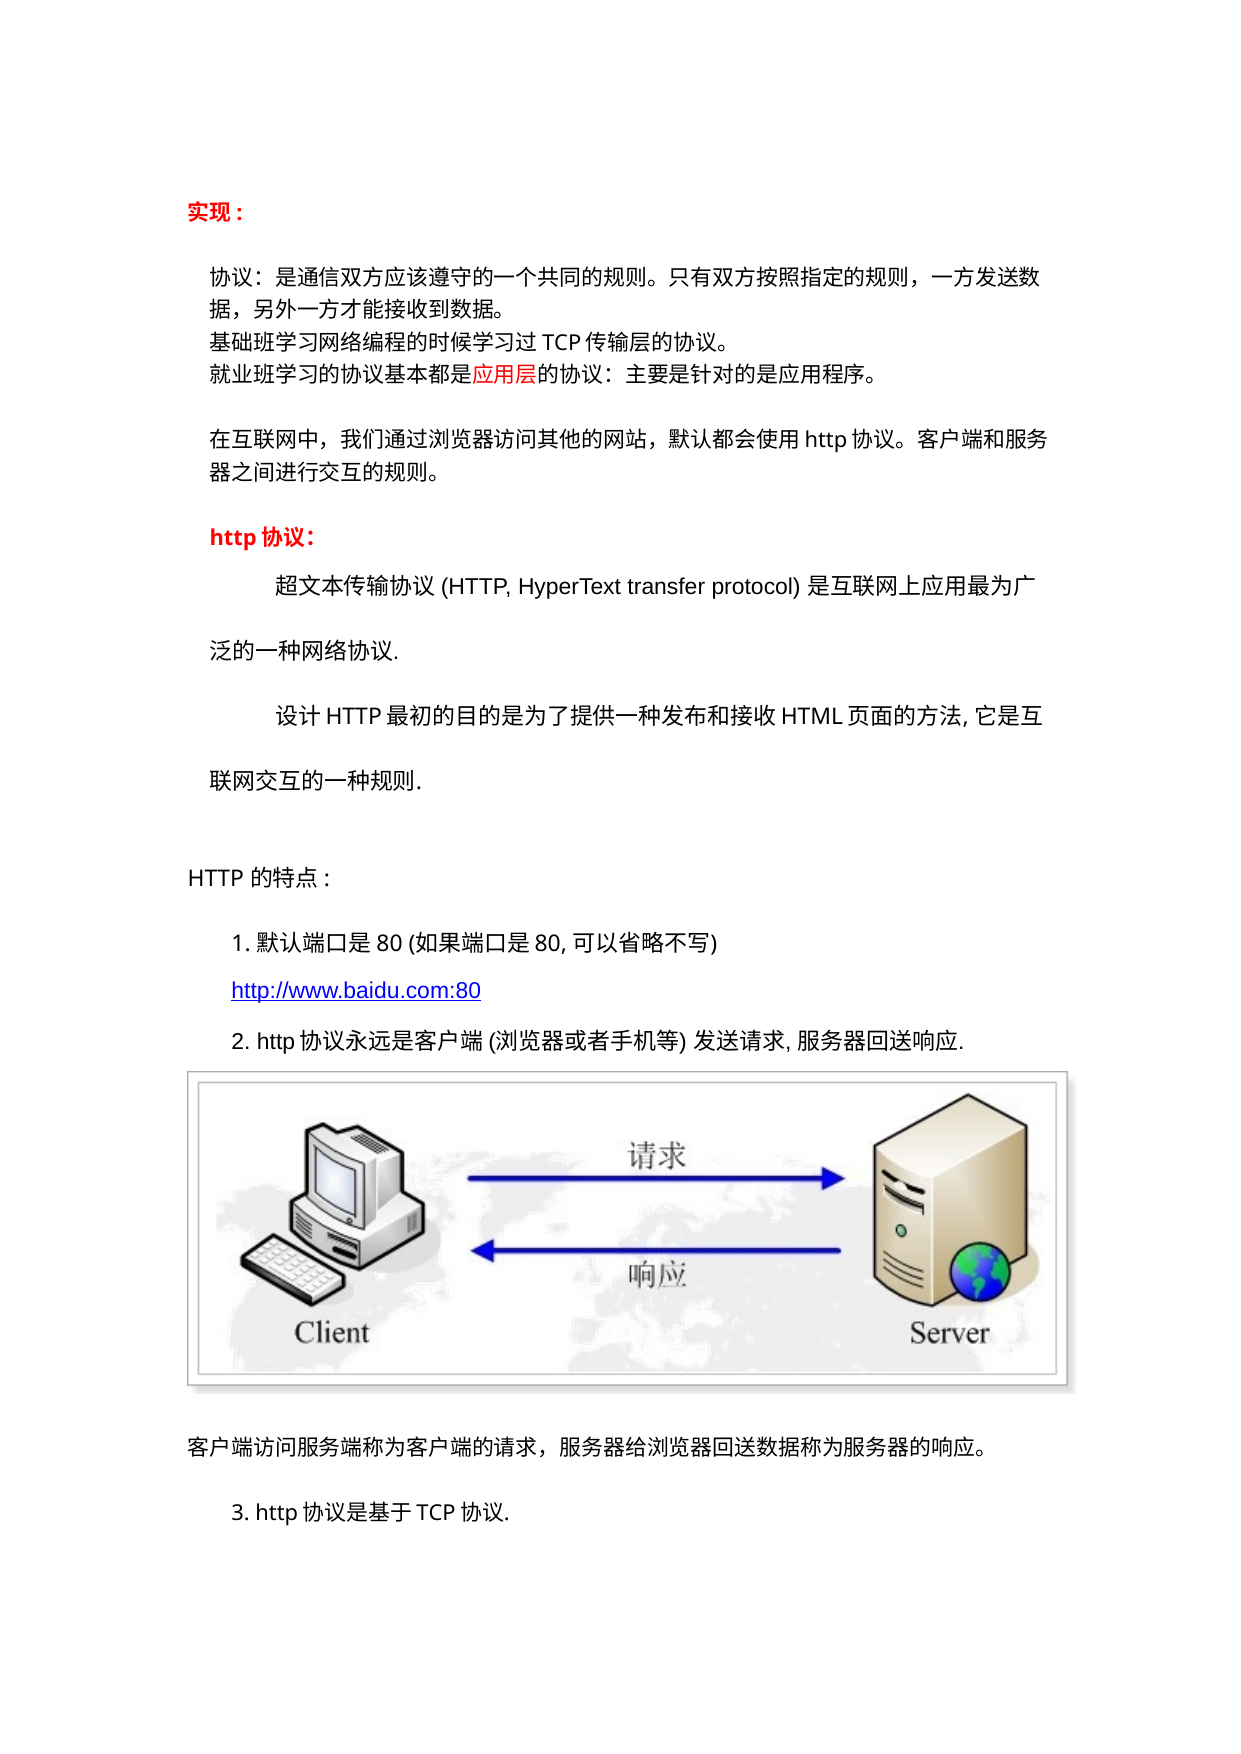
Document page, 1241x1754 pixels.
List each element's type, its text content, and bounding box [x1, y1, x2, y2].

text 在互联网中，我们通过浏览器访问其他的网站，默认都会使用http协议。客户端和服务器之间进行交互的规则。 [209, 422, 1053, 487]
picture [187, 1071, 1076, 1394]
text http://www.baidu.com:80 [187, 974, 1053, 1007]
text http协议： [209, 519, 1053, 552]
text HTTP 的特点 : [187, 844, 1053, 909]
text 协议：是通信双方应该遵守的一个共同的规则。只有双方按照指定的规则，一方发送数据，另外一方才能接收到数据。 [209, 259, 1053, 324]
text 1. 默认端口是 80 (如果端口是80, 可以省略不写) [187, 909, 1053, 974]
text 基础班学习网络编程的时候学习过TCP传输层的协议。 [209, 324, 1053, 357]
text 3. http协议是基于TCP协议. [187, 1494, 1053, 1527]
text 就业班学习的协议基本都是应用层的协议：主要是针对的是应用程序。 [209, 357, 1053, 389]
text 2. http协议永远是客户端 (浏览器或者手机等) 发送请求, 服务器回送响应. [187, 1007, 1053, 1071]
text 客户端访问服务端称为客户端的请求，服务器给浏览器回送数据称为服务器的响应。 [187, 1429, 1053, 1462]
text 超文本传输协议 (HTTP, HyperText transfer protocol) 是互联网上应用最为广泛的一种网络协议. [209, 552, 1053, 682]
text 设计HTTP最初的目的是为了提供一种发布和接收HTML页面的方法, 它是互联网交互的一种规则. [209, 682, 1053, 812]
text 实现 : [187, 194, 1053, 227]
